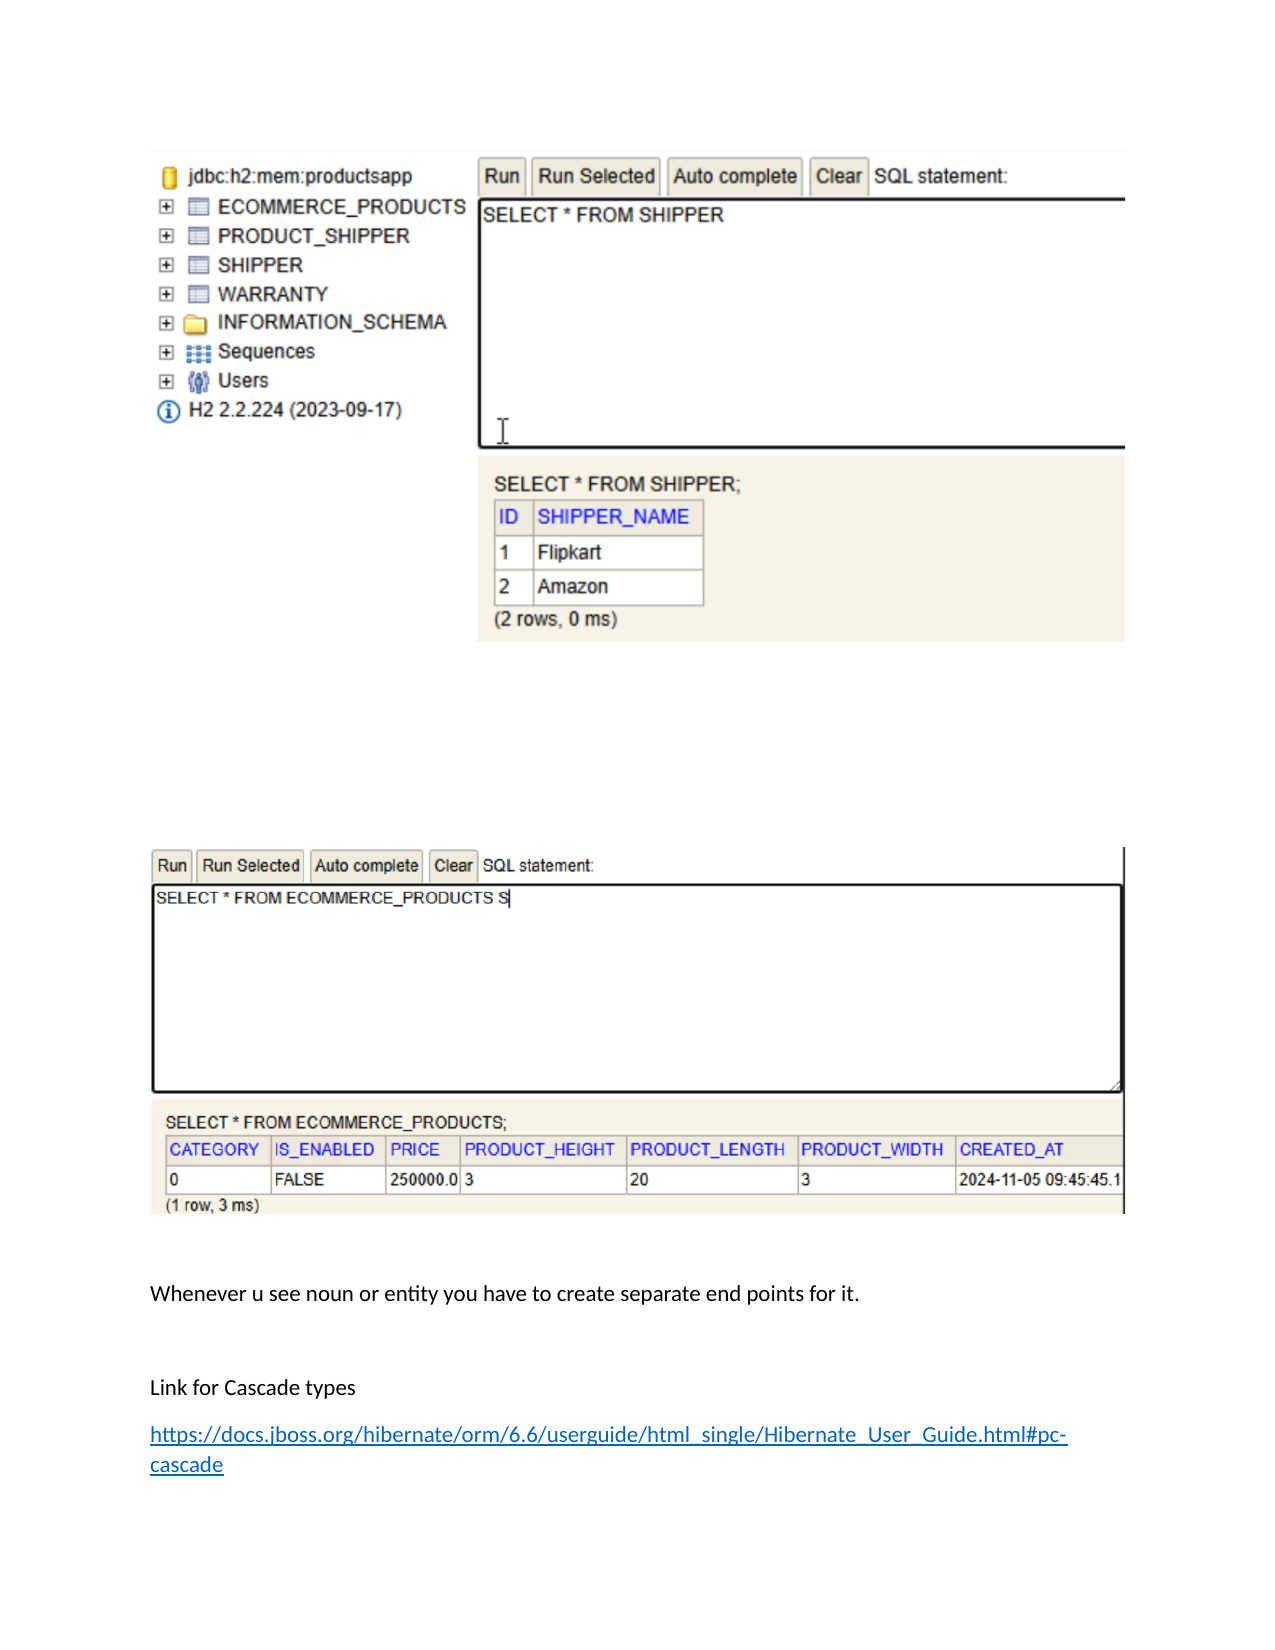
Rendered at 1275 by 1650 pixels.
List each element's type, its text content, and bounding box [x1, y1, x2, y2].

picture [150, 847, 1125, 1214]
picture [150, 150, 1125, 642]
text Link for Cascade types [150, 1373, 1125, 1401]
text https://docs.jboss.org/hibernate/orm/6.6/userguide/html_single/Hibernate_User_Guide.html#pc-cascade [150, 1420, 1125, 1478]
text Whenever u see noun or entity you have to create separate end points for it. [150, 1279, 1125, 1307]
